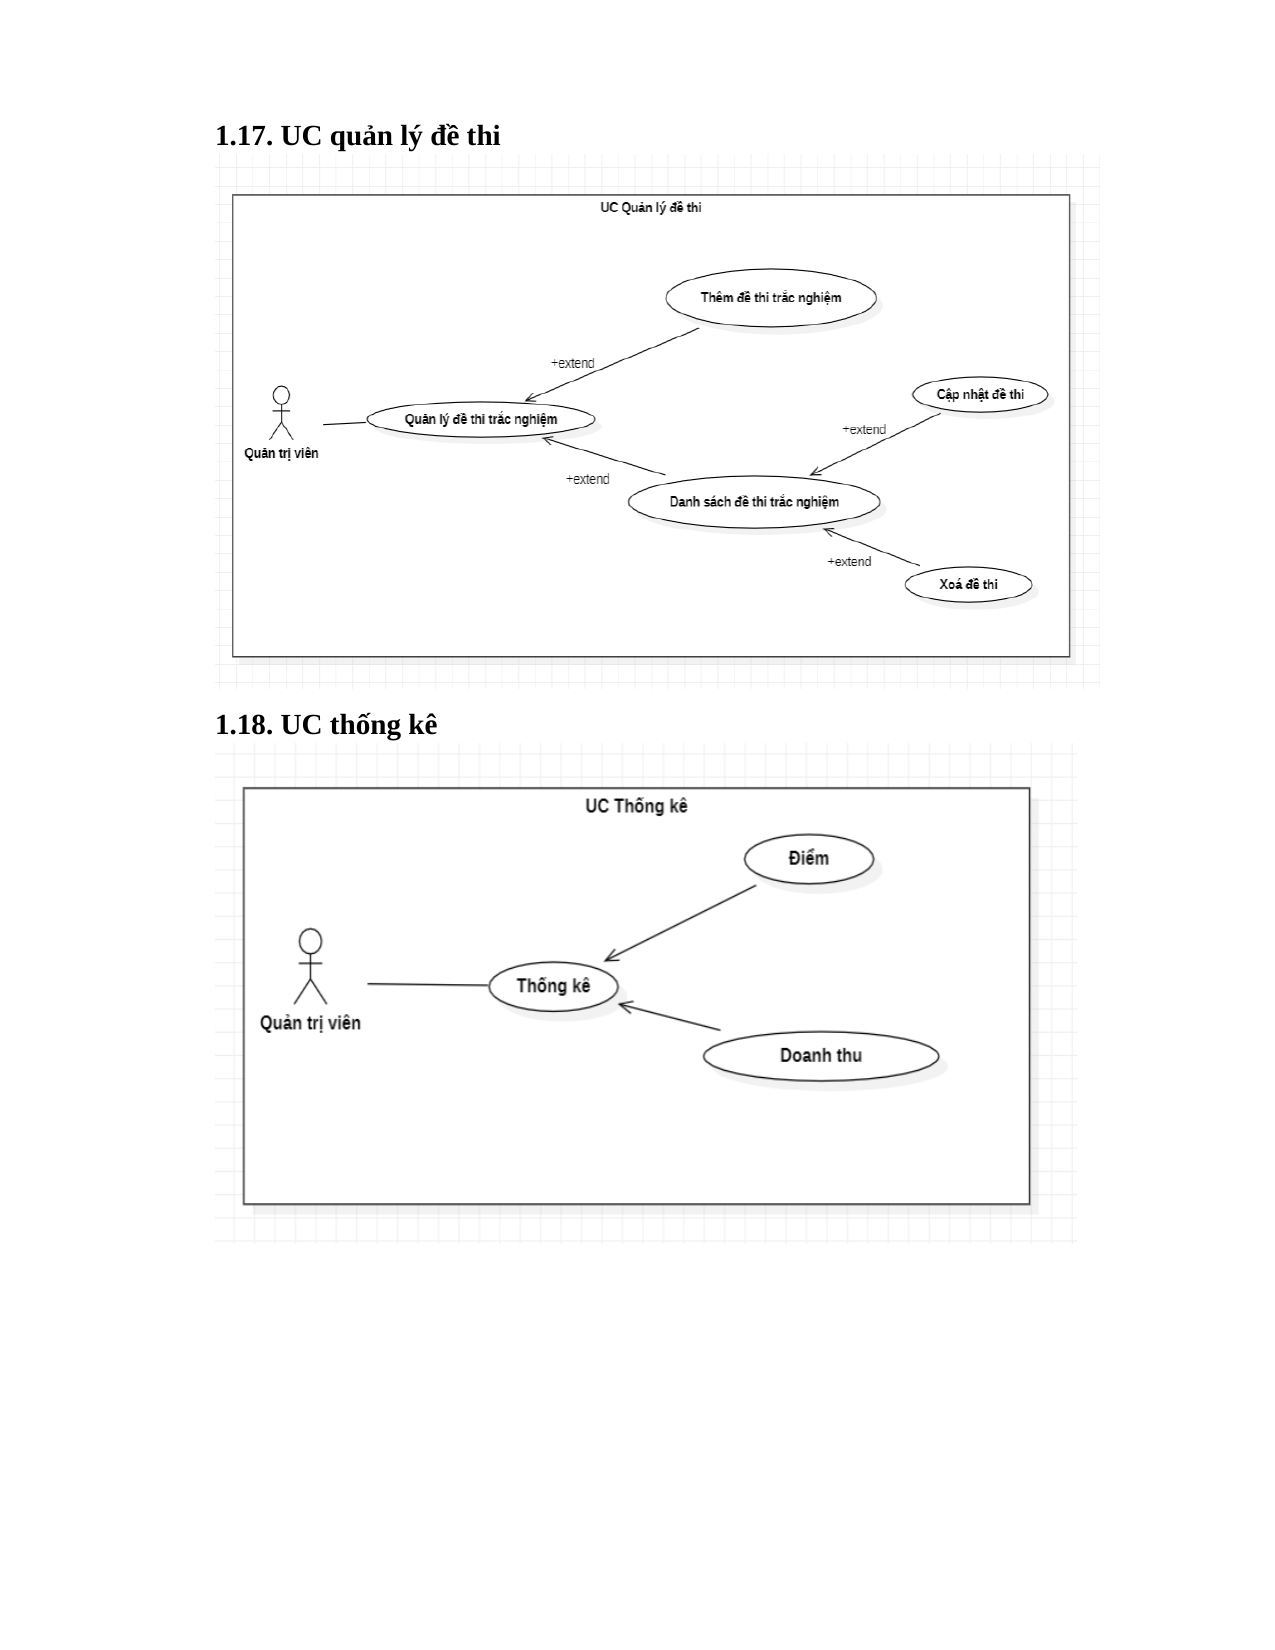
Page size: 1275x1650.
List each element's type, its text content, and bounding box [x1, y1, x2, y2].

subtitle UC thống kê [215, 707, 1157, 741]
picture [214, 154, 1100, 689]
picture [214, 743, 1078, 1244]
subtitle UC quản lý đề thi [215, 118, 1157, 152]
